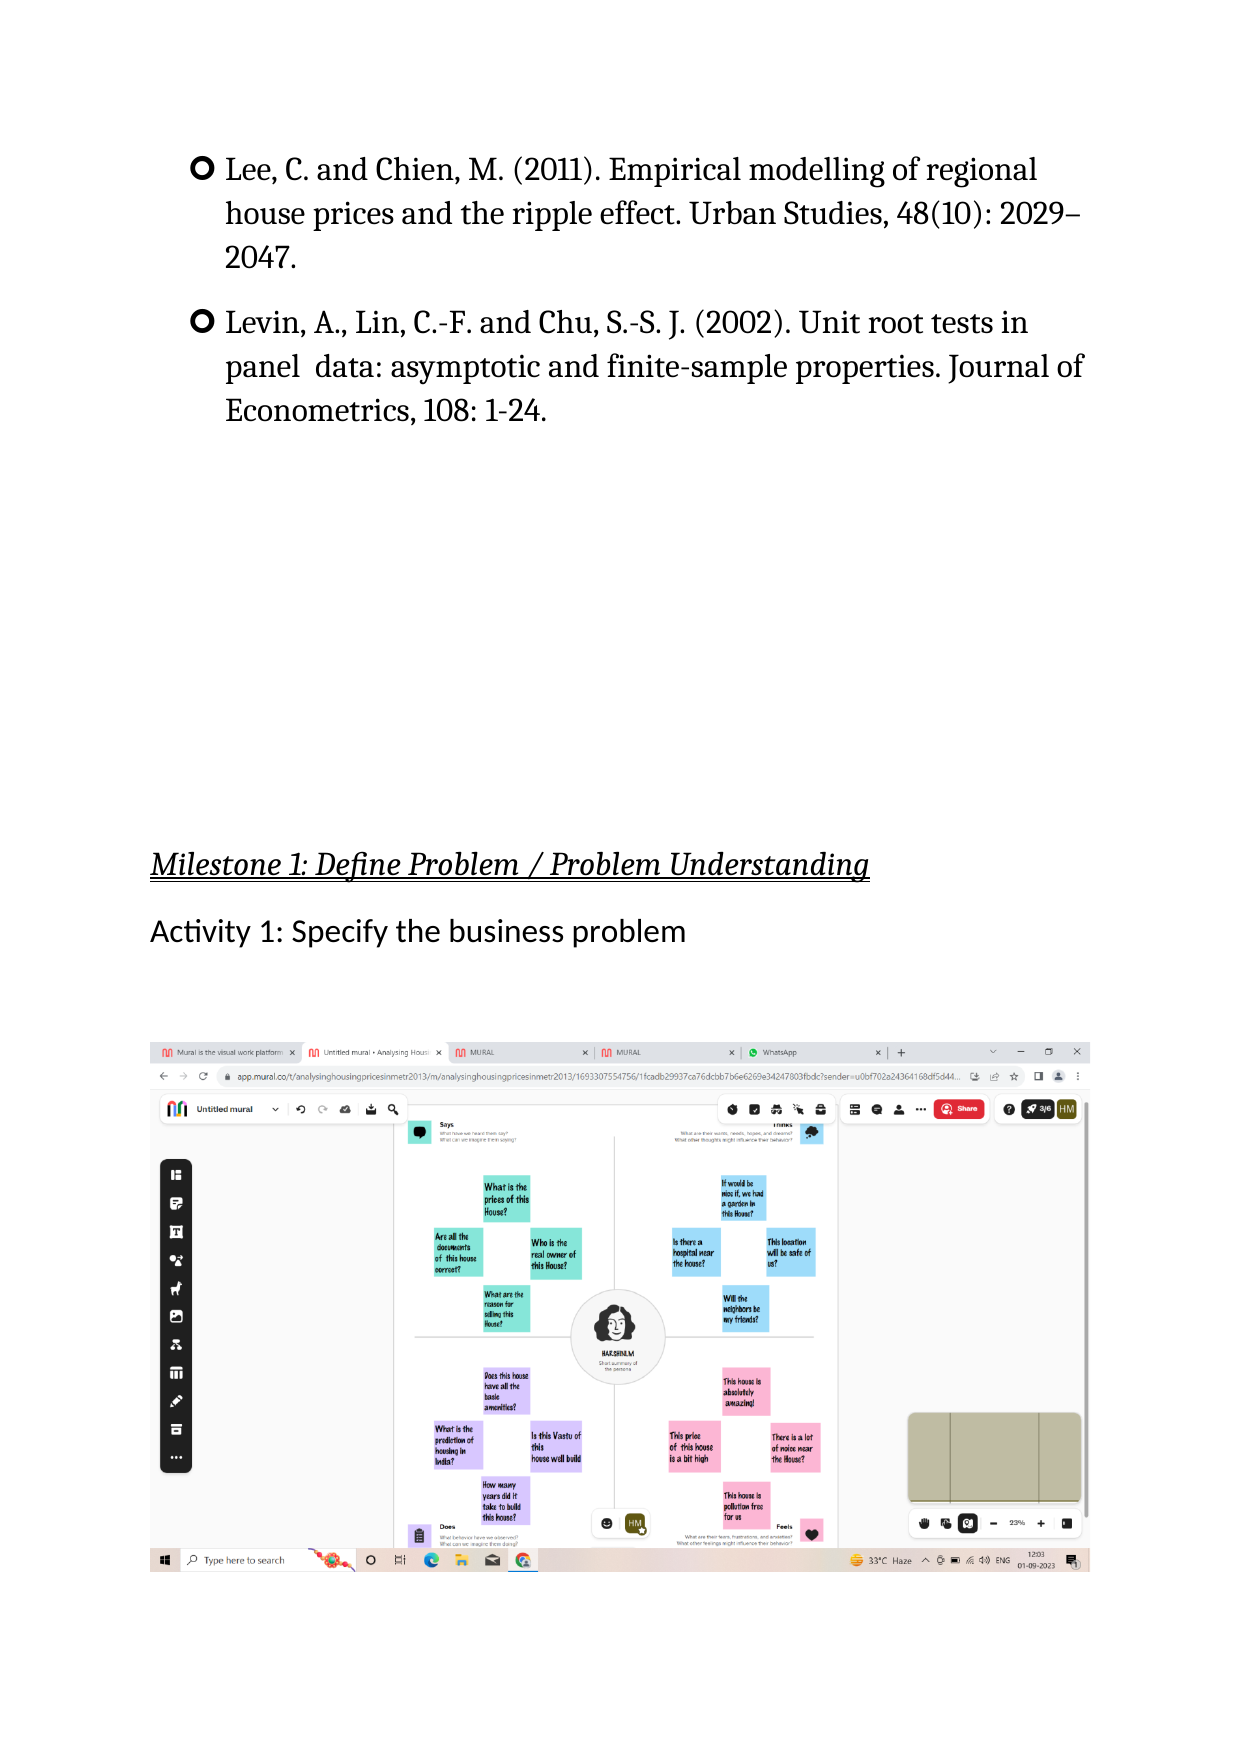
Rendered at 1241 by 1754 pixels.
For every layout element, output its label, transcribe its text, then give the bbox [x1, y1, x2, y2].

text Activity 1: Specify the business problem [150, 910, 1090, 951]
list Levin, A., Lin, C.-F. and Chu, S.-S. J. (2002). Unit root tests in panel data: asymptotic and finite-sample properties. Journal of Econometrics, 108: 1-24. [187, 303, 1090, 429]
list Lee, C. and Chien, M. (2011). Empirical modelling of regional house prices and the ripple effect. Urban Studies, 48(10): 2029– 2047. [187, 150, 1090, 276]
text Milestone 1: Define Problem / Problem Understanding [150, 845, 1090, 884]
picture [150, 1042, 1091, 1572]
